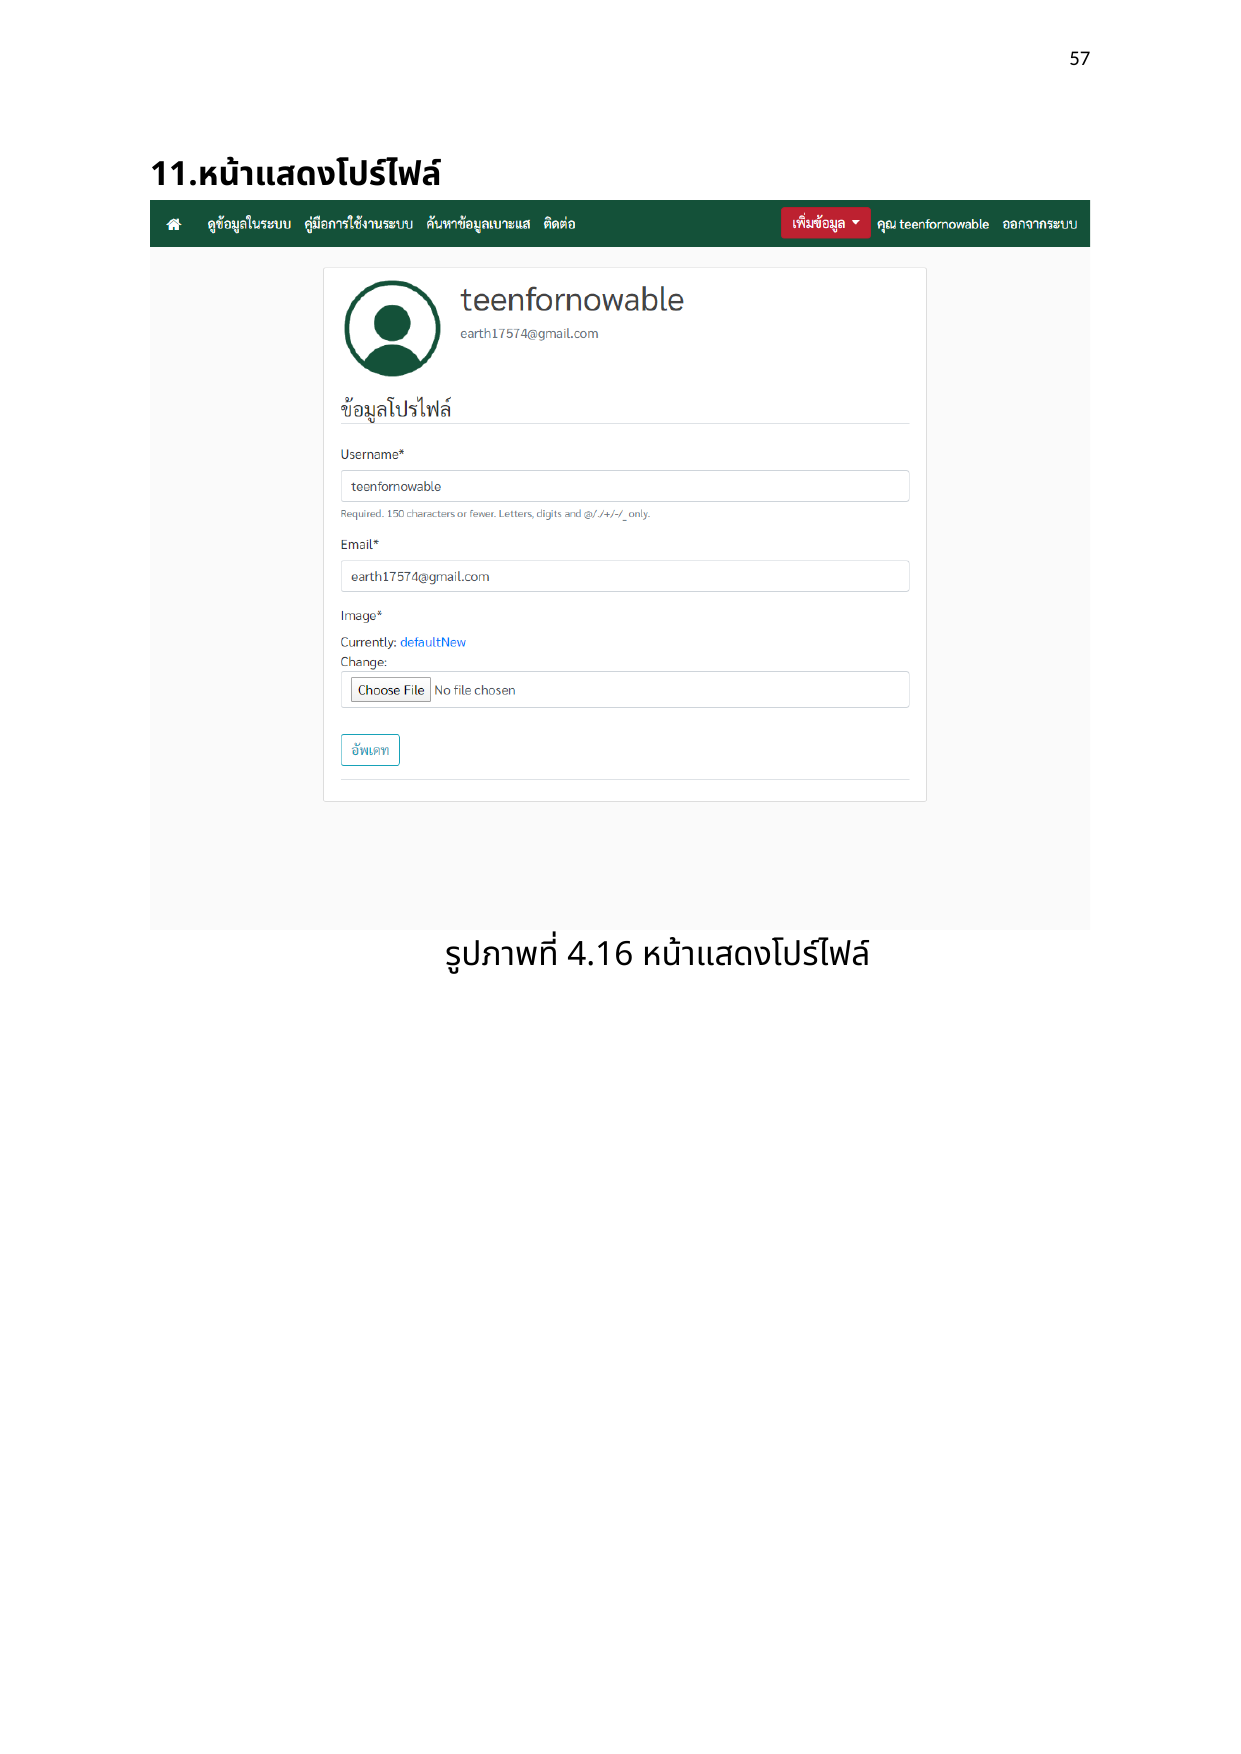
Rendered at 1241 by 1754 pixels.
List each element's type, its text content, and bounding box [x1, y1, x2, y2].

text 11.หน้าแสดงโปร์ไฟล์ [150, 150, 1090, 200]
picture [150, 200, 1091, 930]
text รูปภาพที่ 4.16 หน้าแสดงโปร์ไฟล์ [150, 930, 1090, 980]
